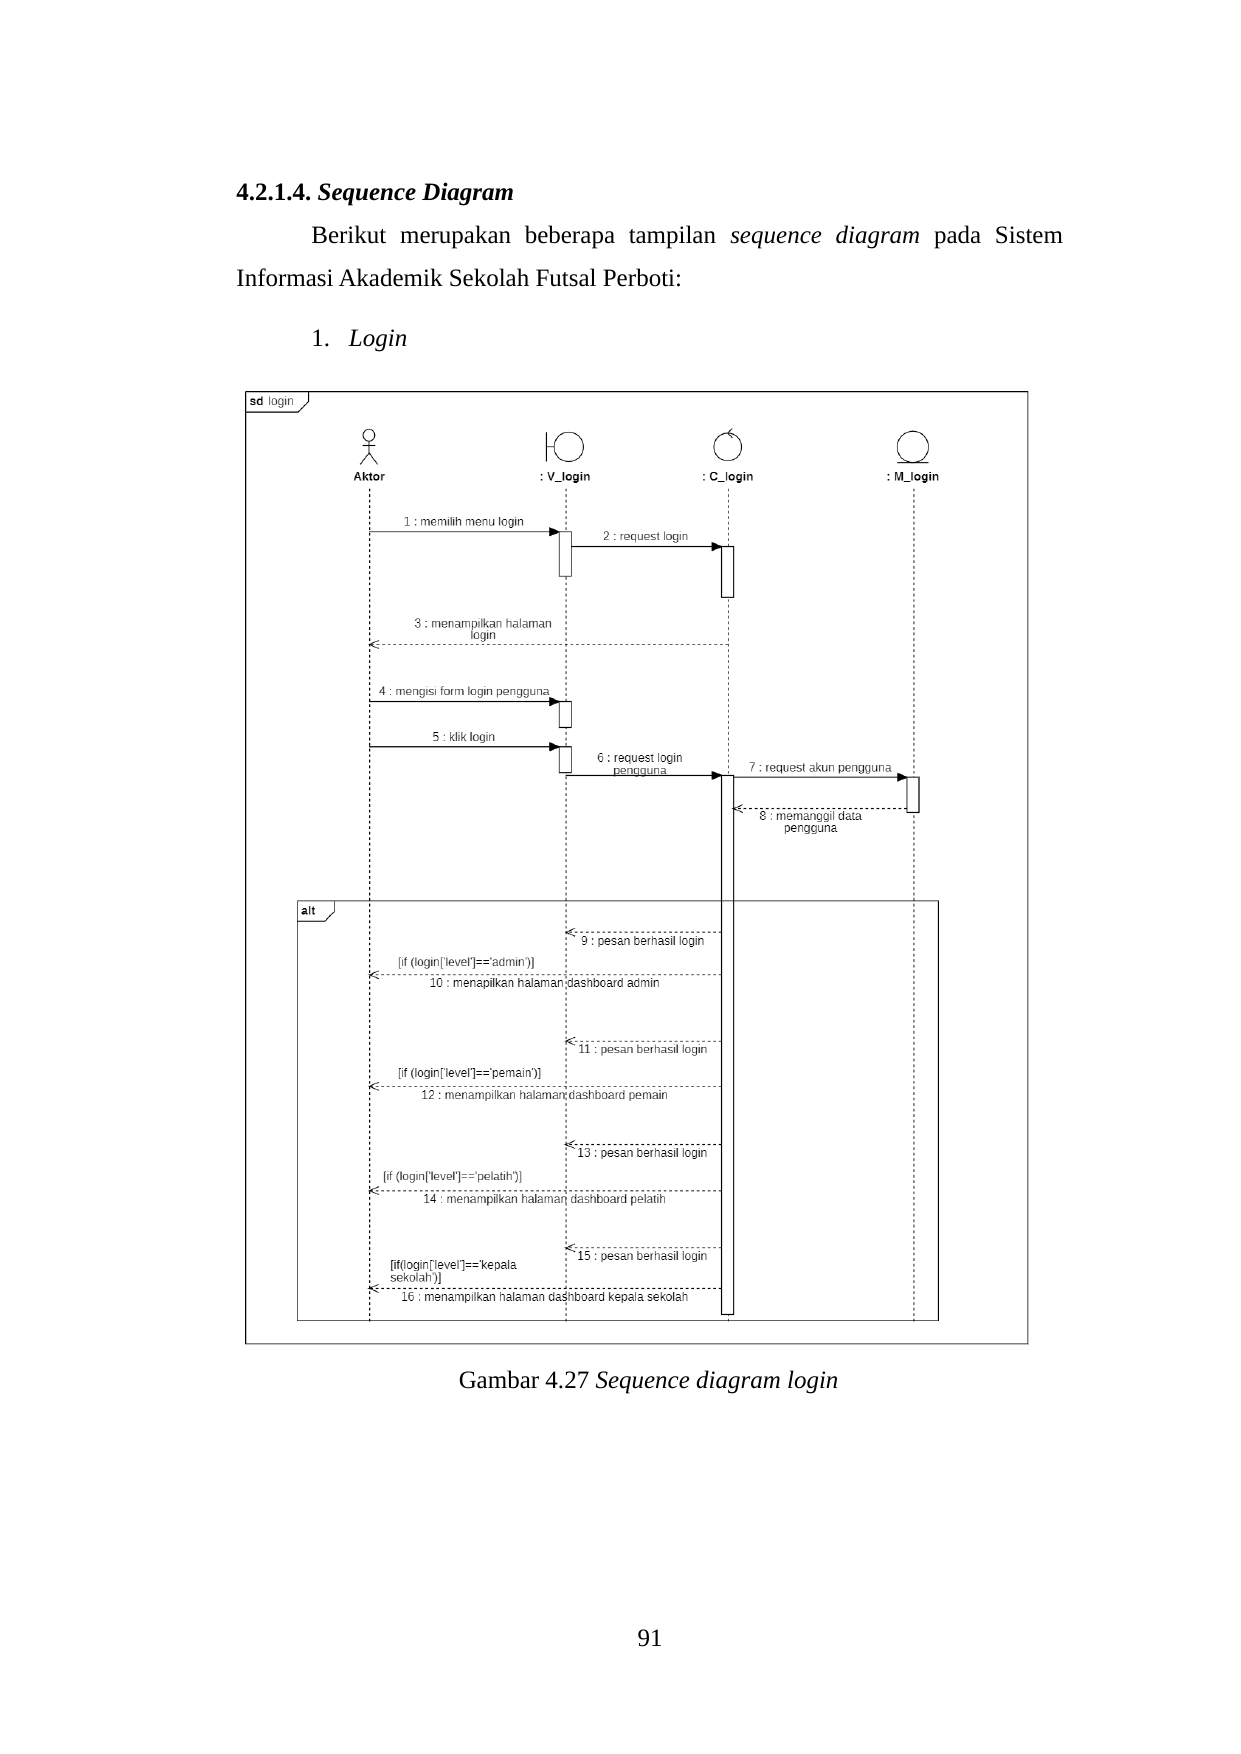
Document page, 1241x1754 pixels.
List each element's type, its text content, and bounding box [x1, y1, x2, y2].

picture [236, 383, 1063, 1351]
text Berikut merupakan beberapa tampilan sequence diagram pada Sistem Informasi Akademik Sekolah Futsal Perboti: [236, 220, 1063, 292]
text Gambar 4.27 Sequence diagram login [236, 1365, 1063, 1394]
subtitle 4.2.1.4. Sequence Diagram [236, 177, 1063, 206]
list Login [311, 323, 1063, 352]
